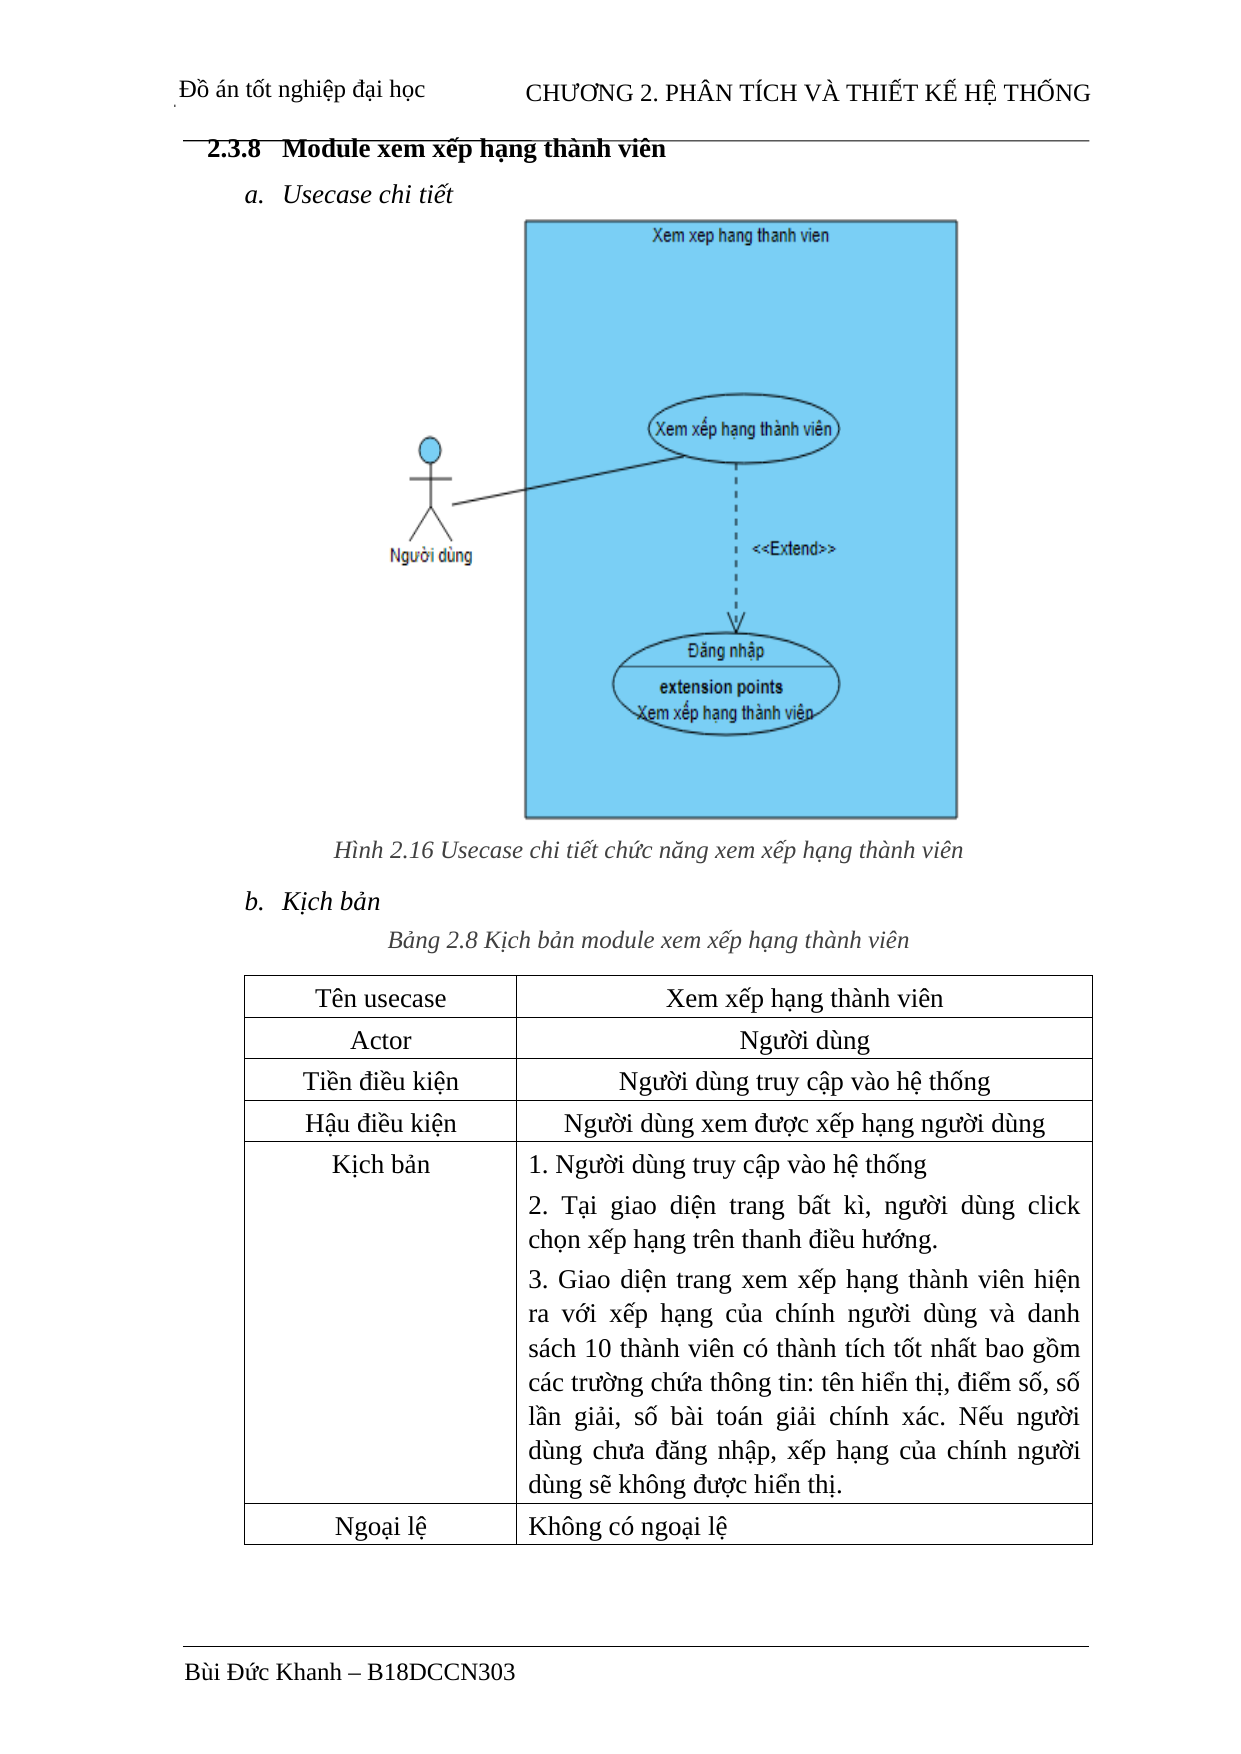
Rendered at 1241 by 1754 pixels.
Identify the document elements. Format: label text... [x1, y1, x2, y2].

table_cell Không có ngoại lệ [517, 1504, 1092, 1544]
table_header Xem xếp hạng thành viên [517, 976, 1092, 1017]
table_cell 1. Người dùng truy cập vào hệ thống 2. Tại giao diện trang bất kì, người dùng click chọn xếp hạng trên thanh điều hướng. 3. Giao diện trang xem xếp hạng thành viên hiện ra với xếp hạng của chính người dùng và danh sách 10 thành viên có thành tích tốt nhất bao gồm các trường chứa thông tin: tên hiển thị, điểm số, số lần giải, số bài toán giải chính xác. Nếu người dùng chưa đăng nhập, xếp hạng của chính người dùng sẽ không được hiển thị. [517, 1142, 1092, 1502]
table_cell Người dùng truy cập vào hệ thống [517, 1059, 1092, 1099]
table_cell Ngoại lệ [245, 1504, 516, 1544]
text Bảng 2.8 Kịch bản module xem xếp hạng thành viên [207, 926, 1092, 954]
subtitle Kịch bản [244, 885, 1092, 916]
table_cell Người dùng xem được xếp hạng người dùng [517, 1101, 1092, 1141]
table_header Tên usecase [245, 976, 516, 1017]
subtitle Usecase chi tiết [244, 179, 1092, 210]
text Hình 2.16 Usecase chi tiết chức năng xem xếp hạng thành viên [207, 836, 1092, 864]
table_cell Người dùng [517, 1018, 1092, 1058]
picture [373, 219, 964, 827]
table_cell Hậu điều kiện [245, 1101, 516, 1141]
subtitle Module xem xếp hạng thành viên [207, 132, 1092, 163]
table_cell Actor [245, 1018, 516, 1058]
table_cell Tiền điều kiện [245, 1059, 516, 1099]
table_cell Kịch bản [245, 1142, 516, 1502]
